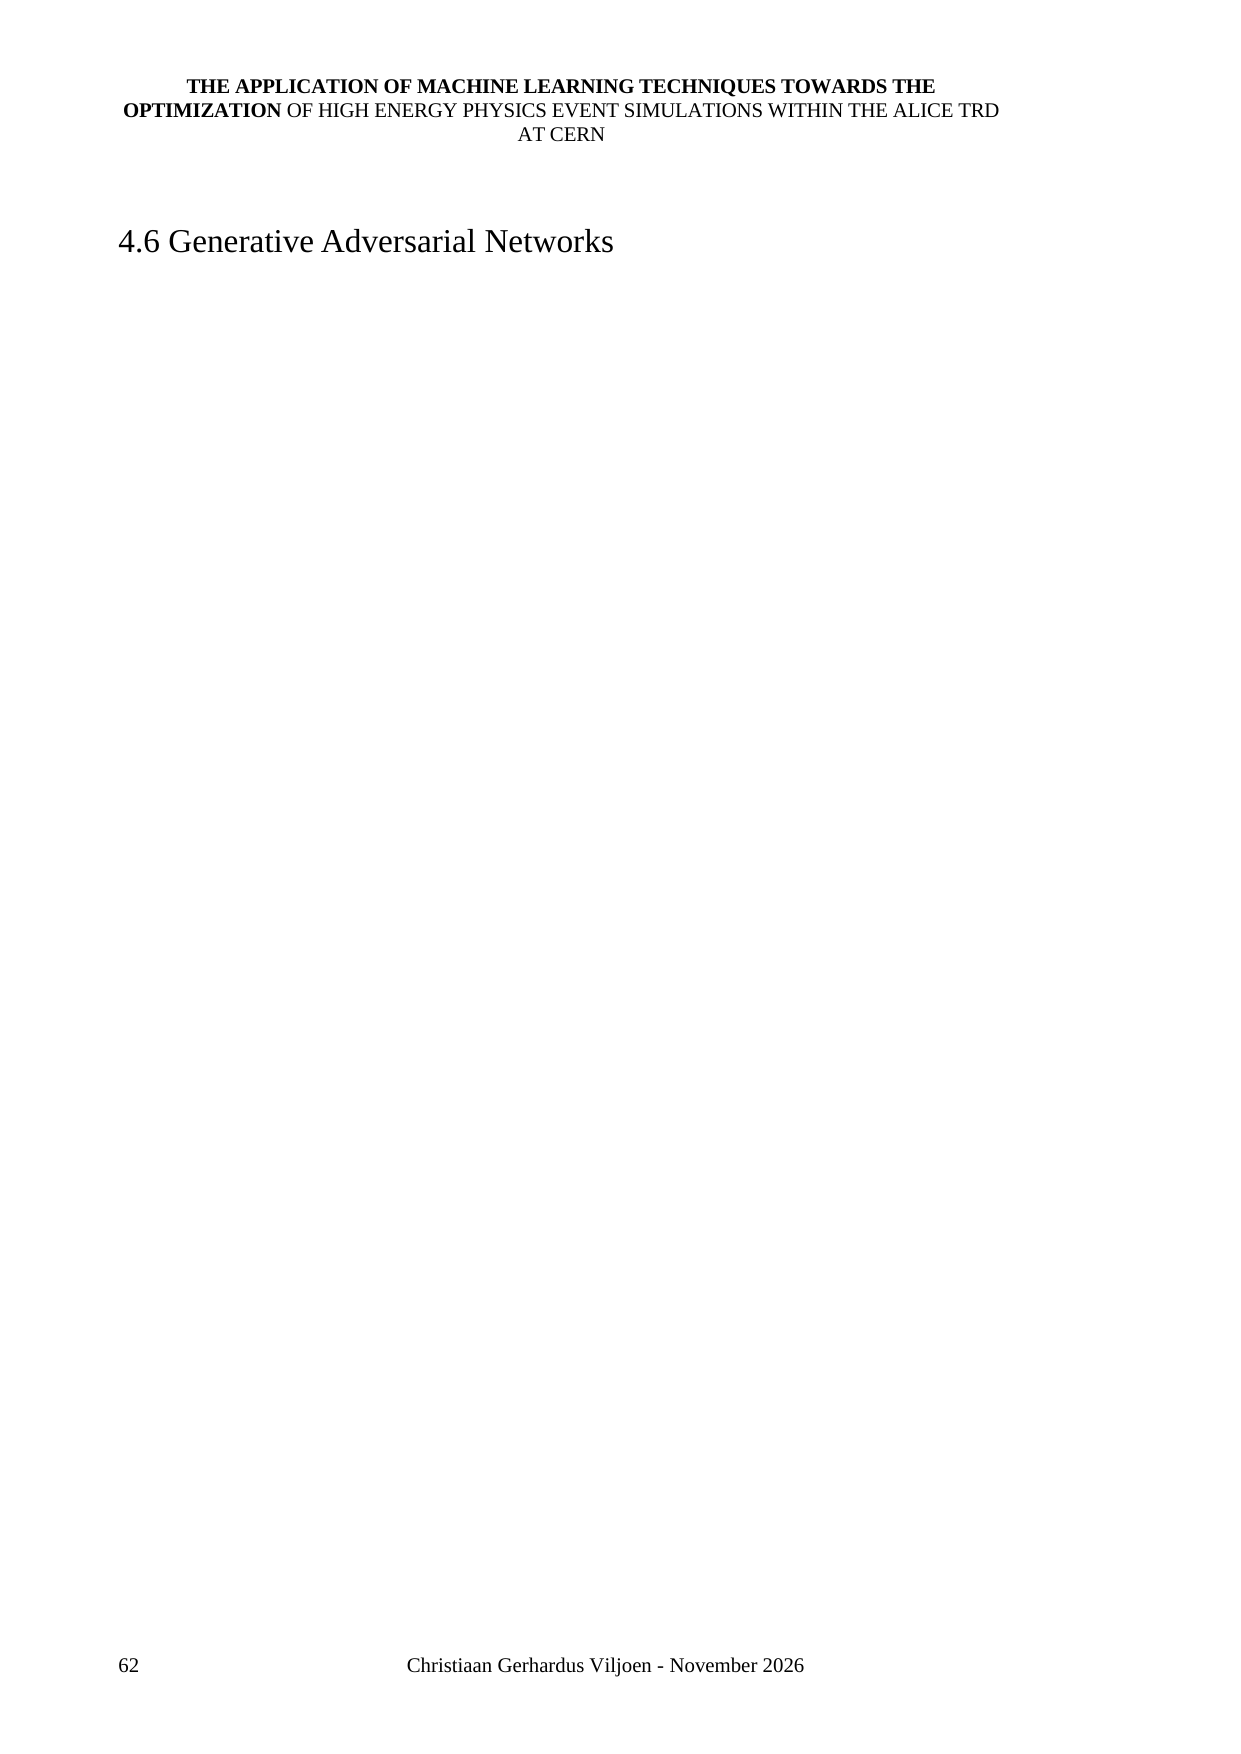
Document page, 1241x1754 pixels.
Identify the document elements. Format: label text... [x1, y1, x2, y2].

subtitle Generative Adversarial Networks [118, 221, 1004, 259]
